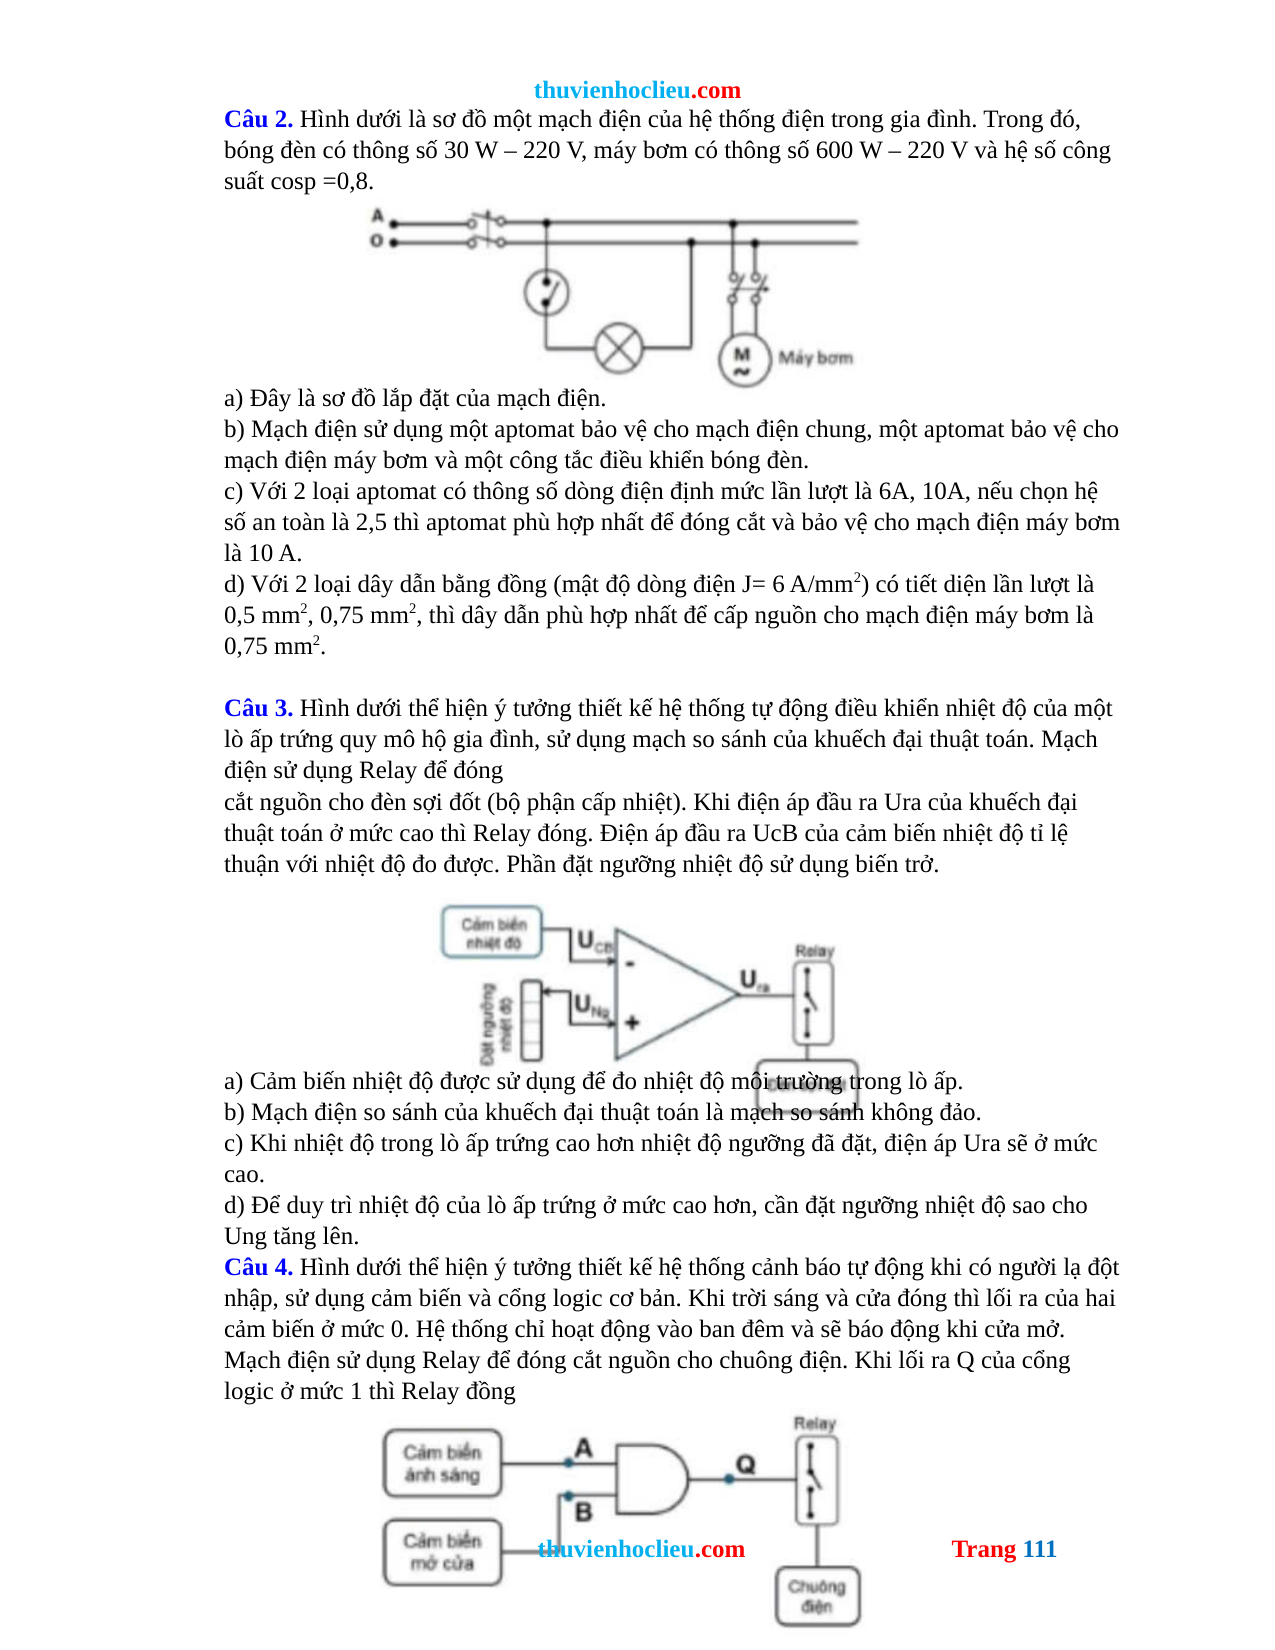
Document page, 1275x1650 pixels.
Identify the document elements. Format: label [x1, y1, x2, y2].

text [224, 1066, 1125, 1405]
picture [365, 198, 880, 383]
picture [432, 894, 883, 1066]
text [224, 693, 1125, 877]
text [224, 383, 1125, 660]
picture [379, 1408, 867, 1637]
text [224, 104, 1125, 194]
